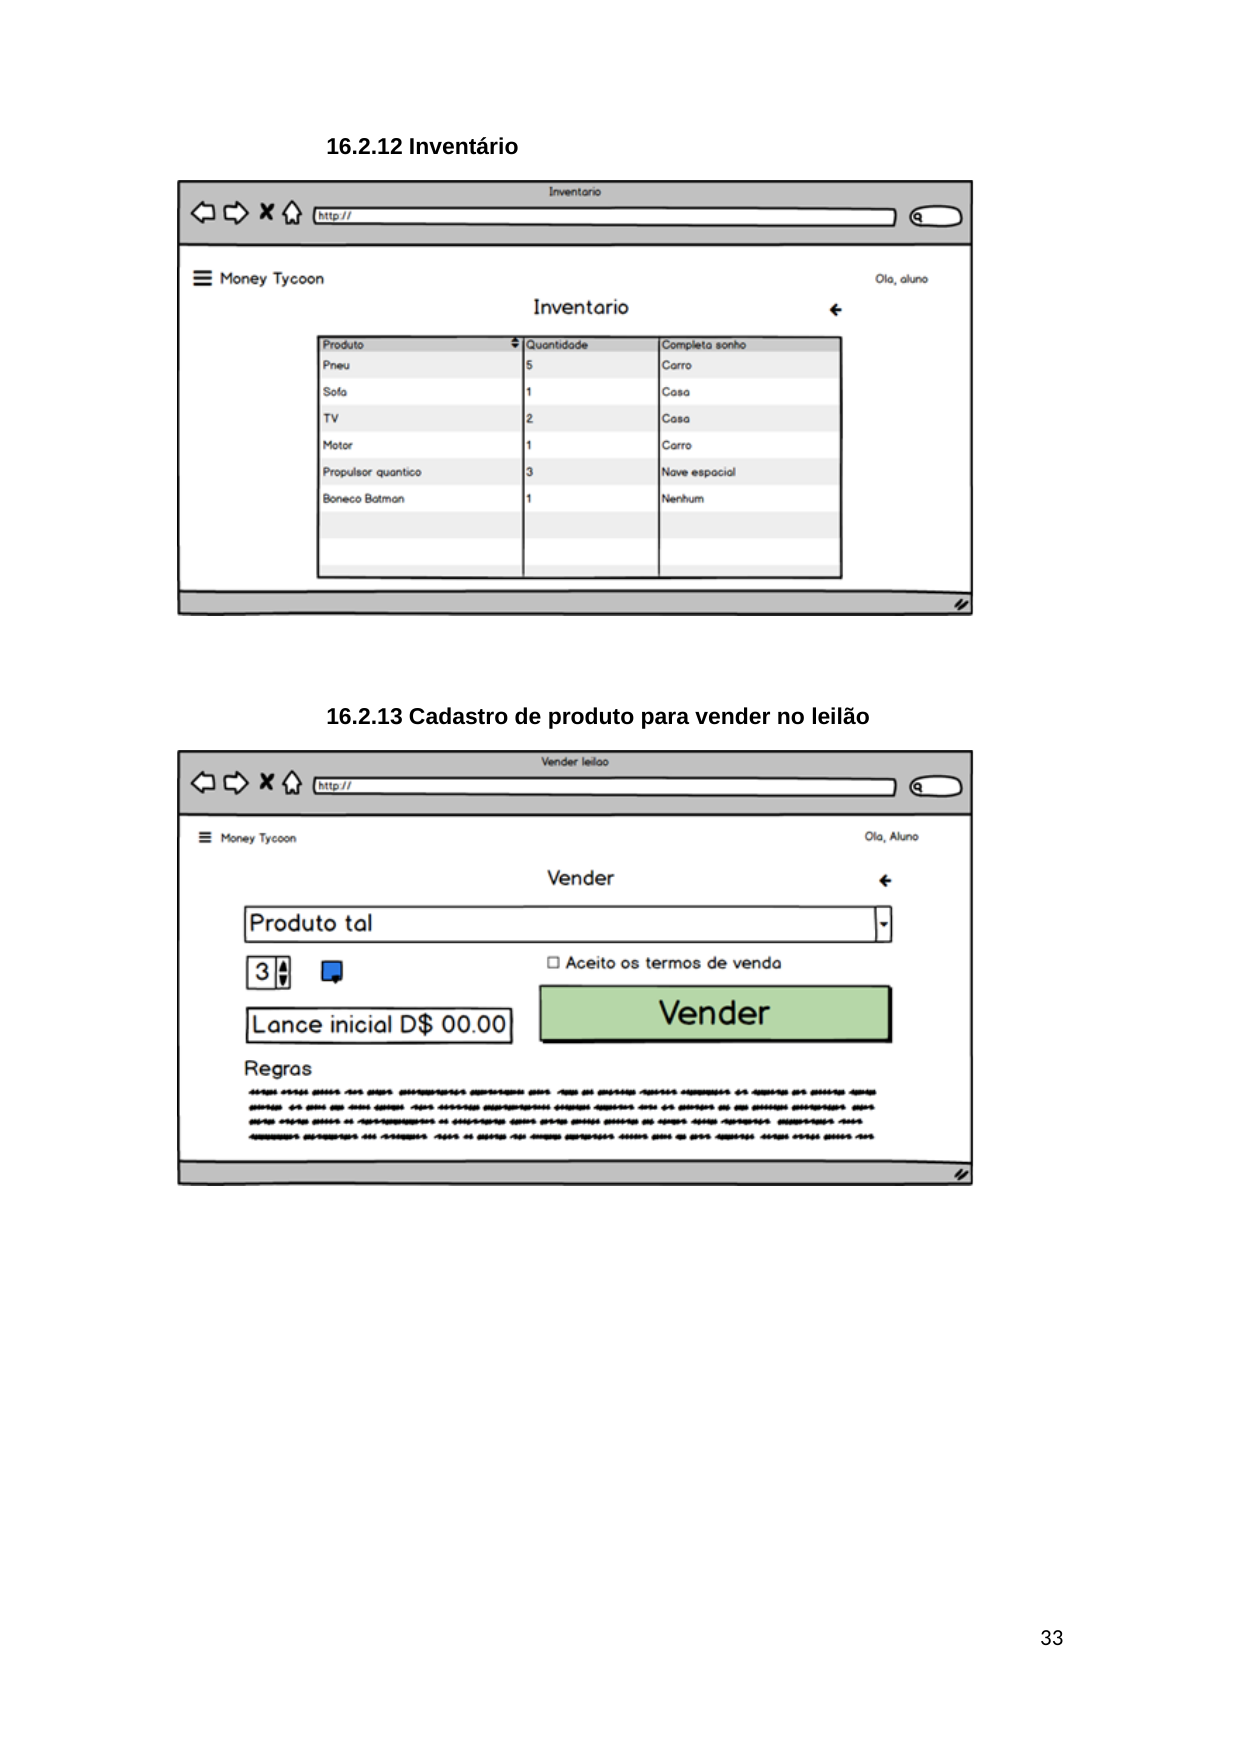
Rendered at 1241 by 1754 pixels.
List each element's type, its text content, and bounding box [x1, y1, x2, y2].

text 16.2.12 Inventário [252, 133, 1063, 159]
picture [177, 750, 974, 1186]
text 16.2.13 Cadastro de produto para vender no leilão [252, 703, 1063, 729]
picture [177, 180, 974, 616]
